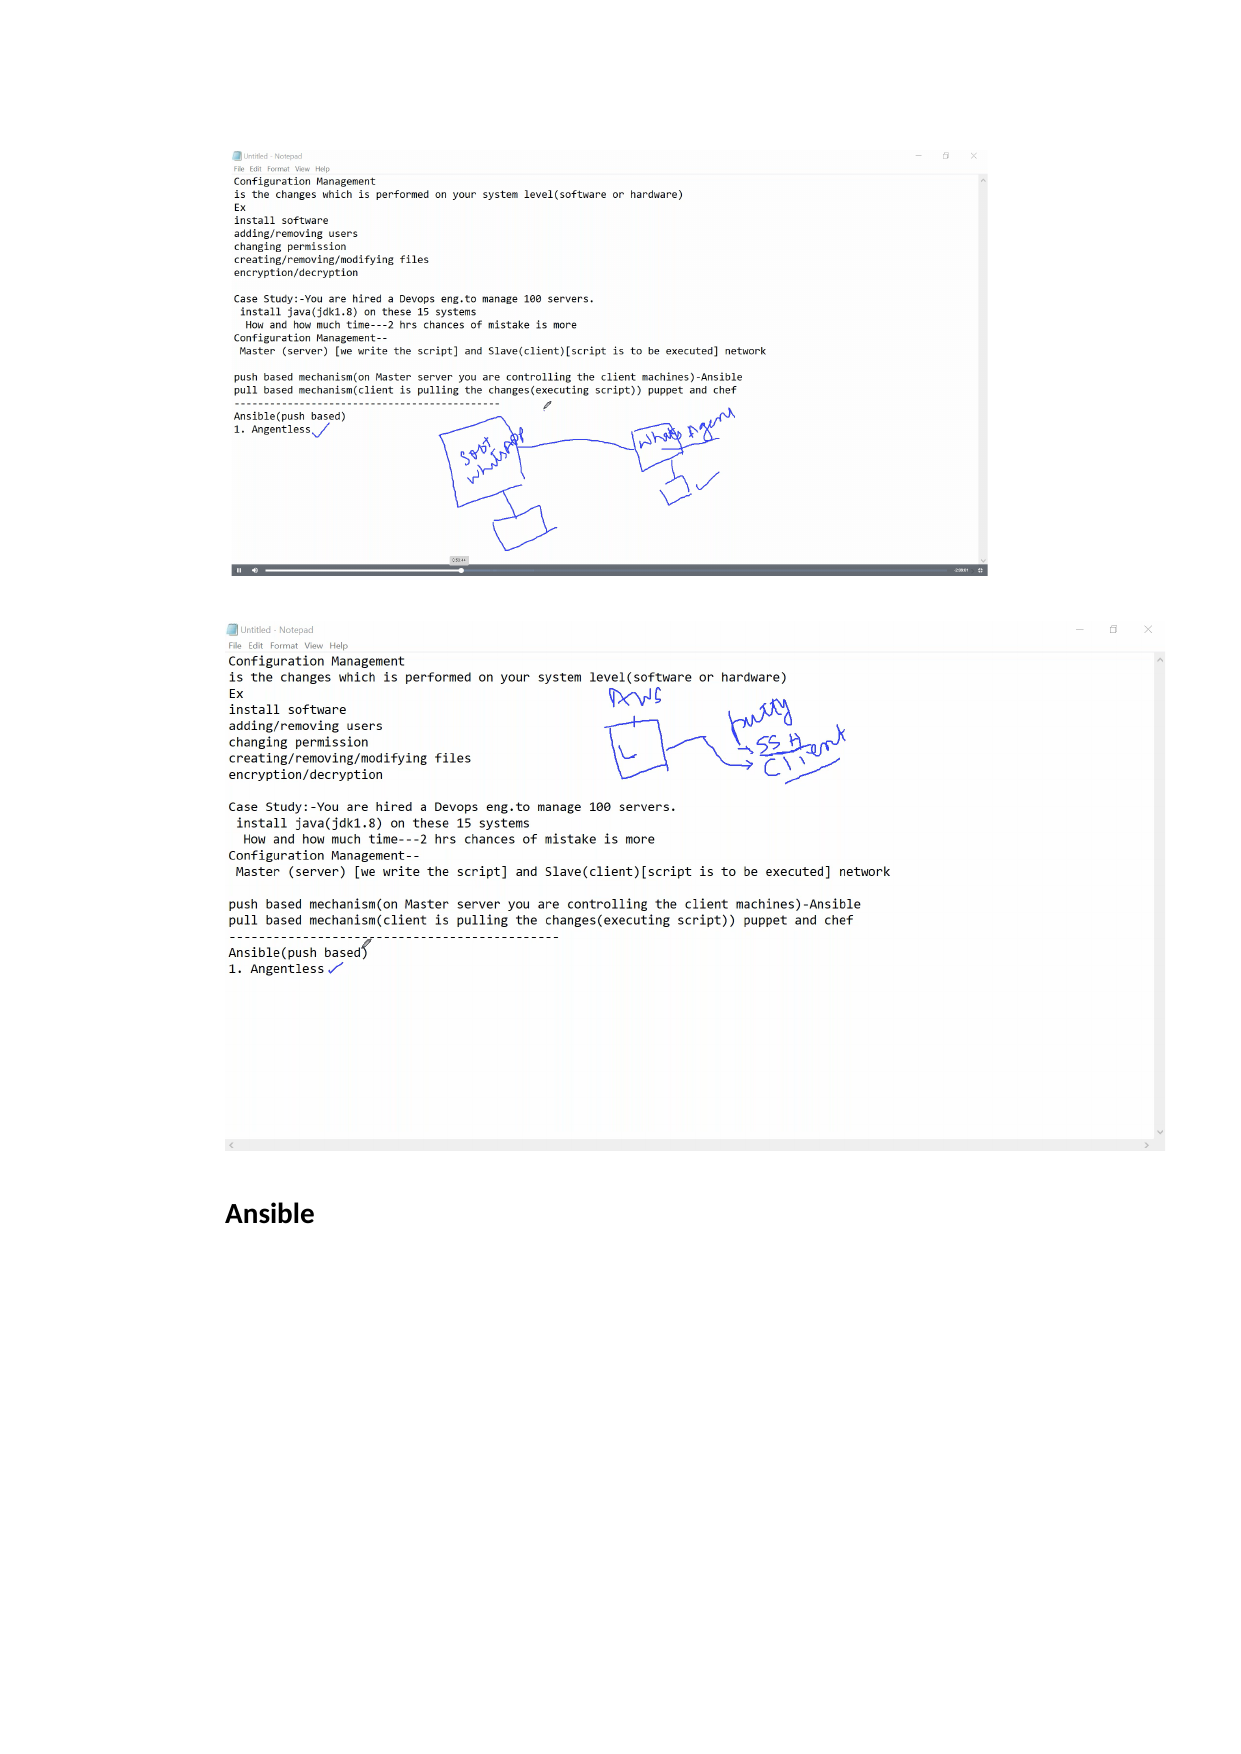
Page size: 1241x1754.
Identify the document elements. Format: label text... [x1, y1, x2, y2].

picture [231, 150, 988, 576]
list Ansible [225, 1196, 1090, 1231]
picture [225, 621, 1166, 1151]
